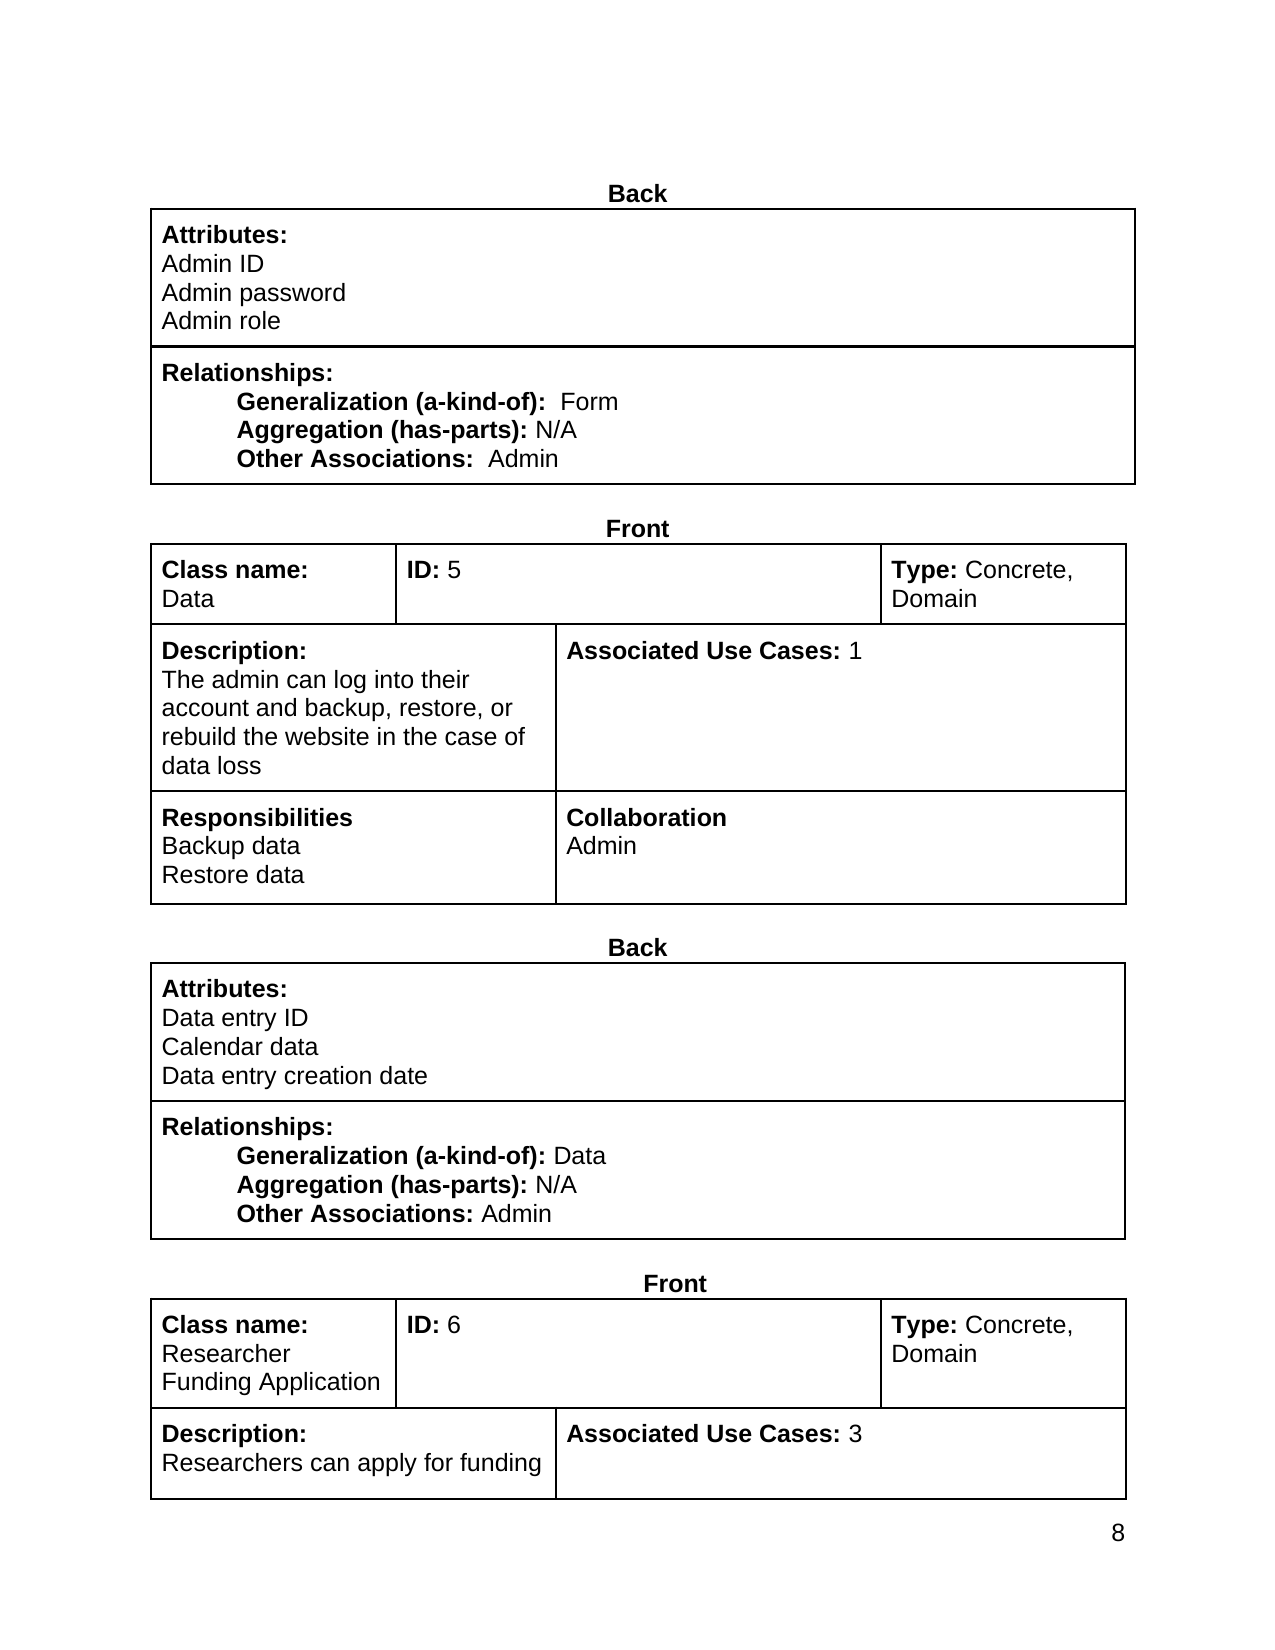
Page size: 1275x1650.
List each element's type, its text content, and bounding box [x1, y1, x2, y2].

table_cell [557, 1409, 1125, 1498]
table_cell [152, 1409, 555, 1498]
text Back [150, 179, 1125, 207]
table_header ID: 5 [397, 545, 880, 623]
text Front [225, 1269, 1125, 1297]
table_header Type: Concrete, Domain [882, 545, 1125, 623]
table_cell Relationships: Generalization (a-kind-of): Data Aggregation (has-parts): N/A Other Associations: Admin [152, 1102, 1124, 1238]
table_cell Relationships: Generalization (a-kind-of): Form Aggregation (has-parts): N/A Other Associations: Admin [152, 348, 1134, 483]
table_cell Responsibilities Backup data Restore data [152, 792, 555, 902]
table_cell Description: The admin can log into their account and backup, restore, or rebuild the website in the case of data loss [152, 625, 555, 790]
table_header Attributes: Admin ID Admin password Admin role [152, 210, 1134, 345]
table_header Attributes: Data entry ID Calendar data Data entry creation date [152, 964, 1124, 1100]
text Back [150, 933, 1125, 962]
table_header ID: 6 [397, 1300, 880, 1407]
table_cell Associated Use Cases: 1 [557, 625, 1125, 790]
text Front [150, 514, 1125, 543]
table_header Type: Concrete, Domain [882, 1300, 1125, 1407]
table_header Class name: Researcher Funding Application [152, 1300, 395, 1407]
table_header Class name: Data [152, 545, 395, 623]
table_cell Collaboration Admin [557, 792, 1125, 902]
